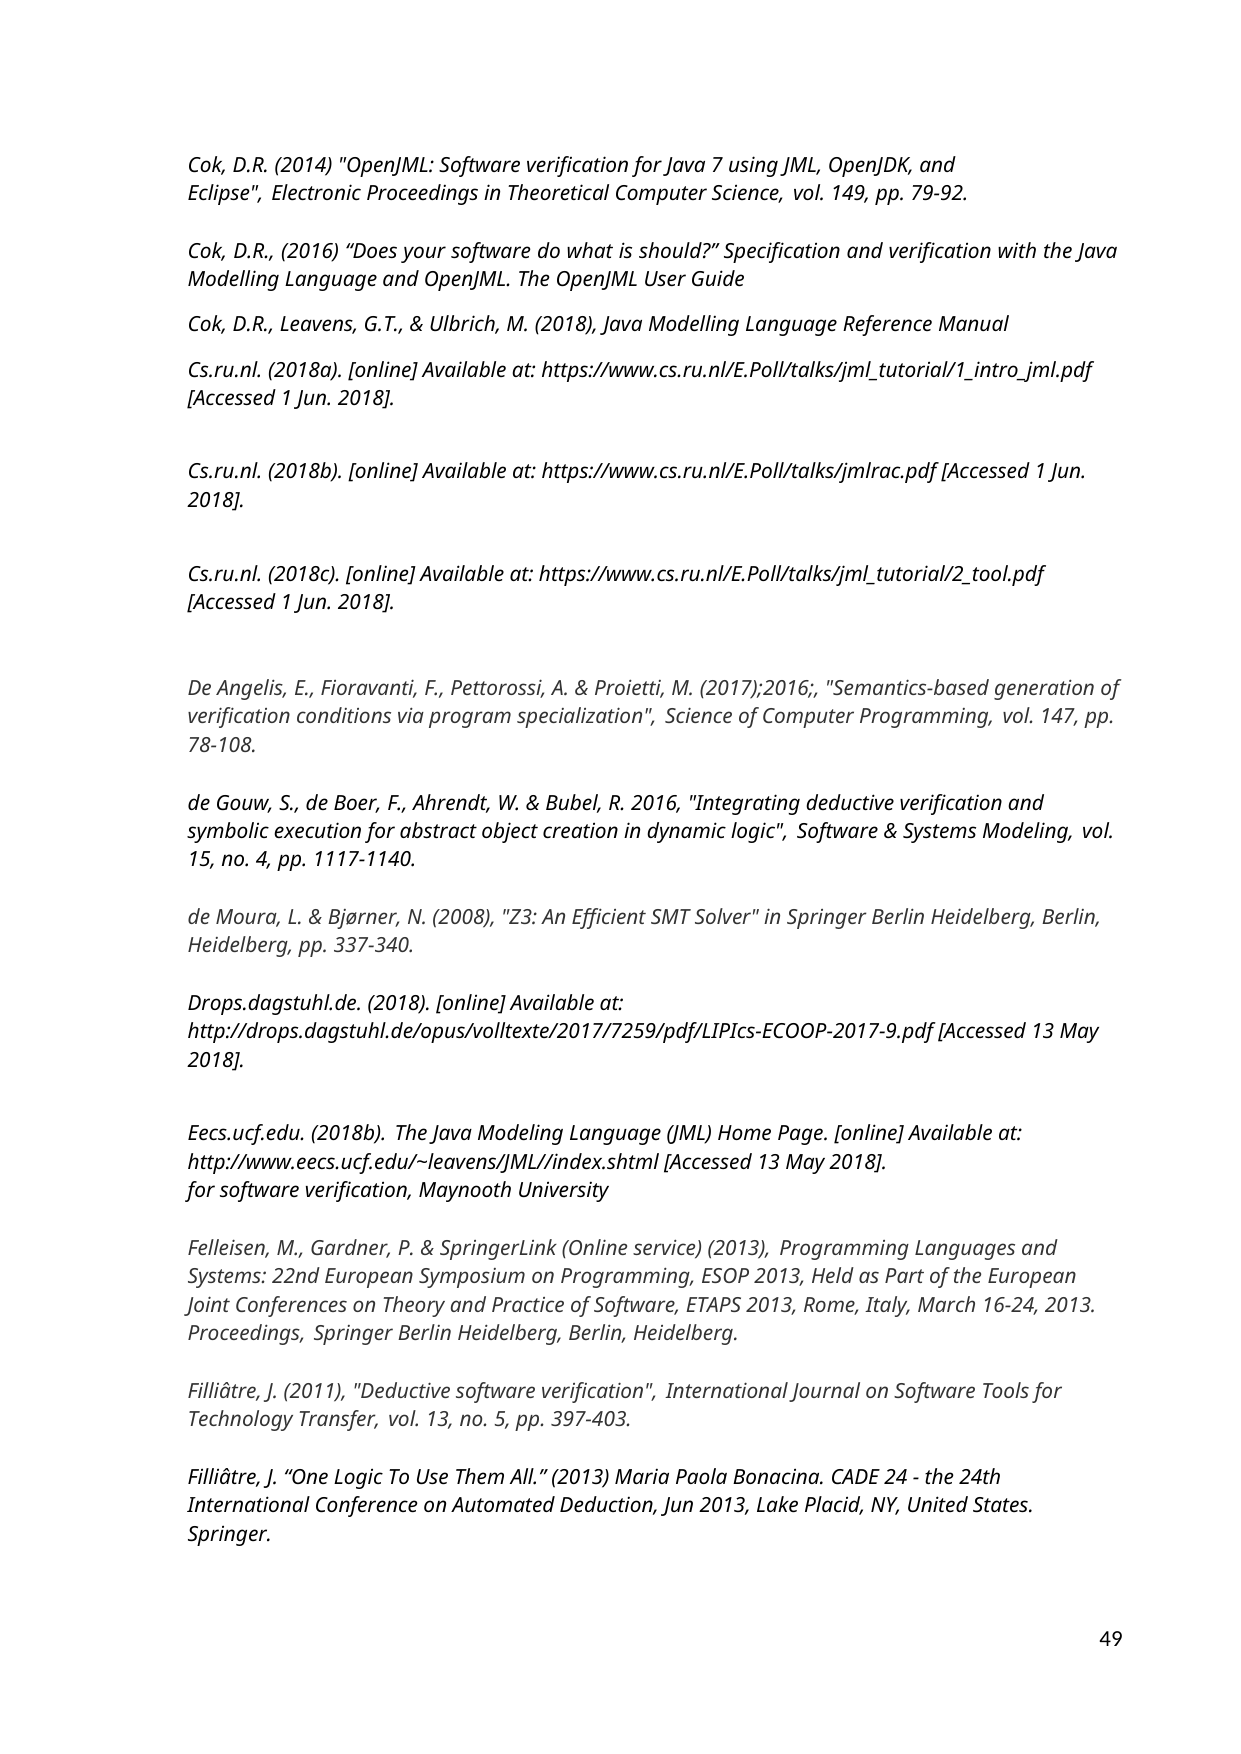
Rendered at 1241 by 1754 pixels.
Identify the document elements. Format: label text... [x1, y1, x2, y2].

text Cok, D.R., (2016) “Does your software do what is should?” Specification and verification with the Java Modelling Language and OpenJML. The OpenJML User Guide [187, 236, 1122, 293]
subtitle Drops.dagstuhl.de. (2018). [online] Available at: http://drops.dagstuhl.de/opus/volltexte/2017/7259/pdf/LIPIcs-ECOOP-2017-9.pdf [Accessed 13 May 2018]. [187, 988, 1122, 1073]
subtitle Cs.ru.nl. (2018b). [online] Available at: https://www.cs.ru.nl/E.Poll/talks/jmlrac.pdf [Accessed 1 Jun. 2018]. [187, 457, 1122, 513]
subtitle Cs.ru.nl. (2018c). [online] Available at: https://www.cs.ru.nl/E.Poll/talks/jml_tutorial/2_tool.pdf [Accessed 1 Jun. 2018]. [187, 559, 1122, 616]
subtitle Cs.ru.nl. (2018a). [online] Available at: https://www.cs.ru.nl/E.Poll/talks/jml_tutorial/1_intro_jml.pdf [Accessed 1 Jun. 2018]. [187, 355, 1122, 412]
text Cok, D.R. (2014) "OpenJML: Software verification for Java 7 using JML, OpenJDK, and Eclipse", Electronic Proceedings in Theoretical Computer Science, vol. 149, pp. 79-92. [187, 150, 1122, 207]
text Filliâtre, J. (2011), "Deductive software verification", International Journal on Software Tools for Technology Transfer, vol. 13, no. 5, pp. 397-403. [187, 1376, 1122, 1433]
text de Moura, L. & Bjørner, N. (2008), "Z3: An Efficient SMT Solver" in Springer Berlin Heidelberg, Berlin, Heidelberg, pp. 337-340. [187, 902, 1122, 959]
text Felleisen, M., Gardner, P. & SpringerLink (Online service) (2013), Programming Languages and Systems: 22nd European Symposium on Programming, ESOP 2013, Held as Part of the European Joint Conferences on Theory and Practice of Software, ETAPS 2013, Rome, Italy, March 16-24, 2013. Proceedings, Springer Berlin Heidelberg, Berlin, Heidelberg. [187, 1233, 1122, 1347]
text Cok, D.R., Leavens, G.T., & Ulbrich, M. (2018), Java Modelling Language Reference Manual [187, 309, 1122, 338]
text De Angelis, E., Fioravanti, F., Pettorossi, A. & Proietti, M. (2017);2016;, "Semantics-based generation of verification conditions via program specialization", Science of Computer Programming, vol. 147, pp. 78-108. [187, 673, 1122, 758]
text de Gouw, S., de Boer, F., Ahrendt, W. & Bubel, R. 2016, "Integrating deductive verification and symbolic execution for abstract object creation in dynamic logic", Software & Systems Modeling, vol. 15, no. 4, pp. 1117-1140. [187, 788, 1122, 873]
text Filliâtre, J. “One Logic To Use Them All.” (2013) Maria Paola Bonacina. CADE 24 - the 24th International Conference on Automated Deduction, Jun 2013, Lake Placid, NY, United States. Springer. [187, 1462, 1122, 1547]
text for software verification, Maynooth University [187, 1175, 1122, 1204]
subtitle Eecs.ucf.edu. (2018b). The Java Modeling Language (JML) Home Page. [online] Available at: http://www.eecs.ucf.edu/~leavens/JML//index.shtml [Accessed 13 May 2018]. [187, 1118, 1122, 1175]
